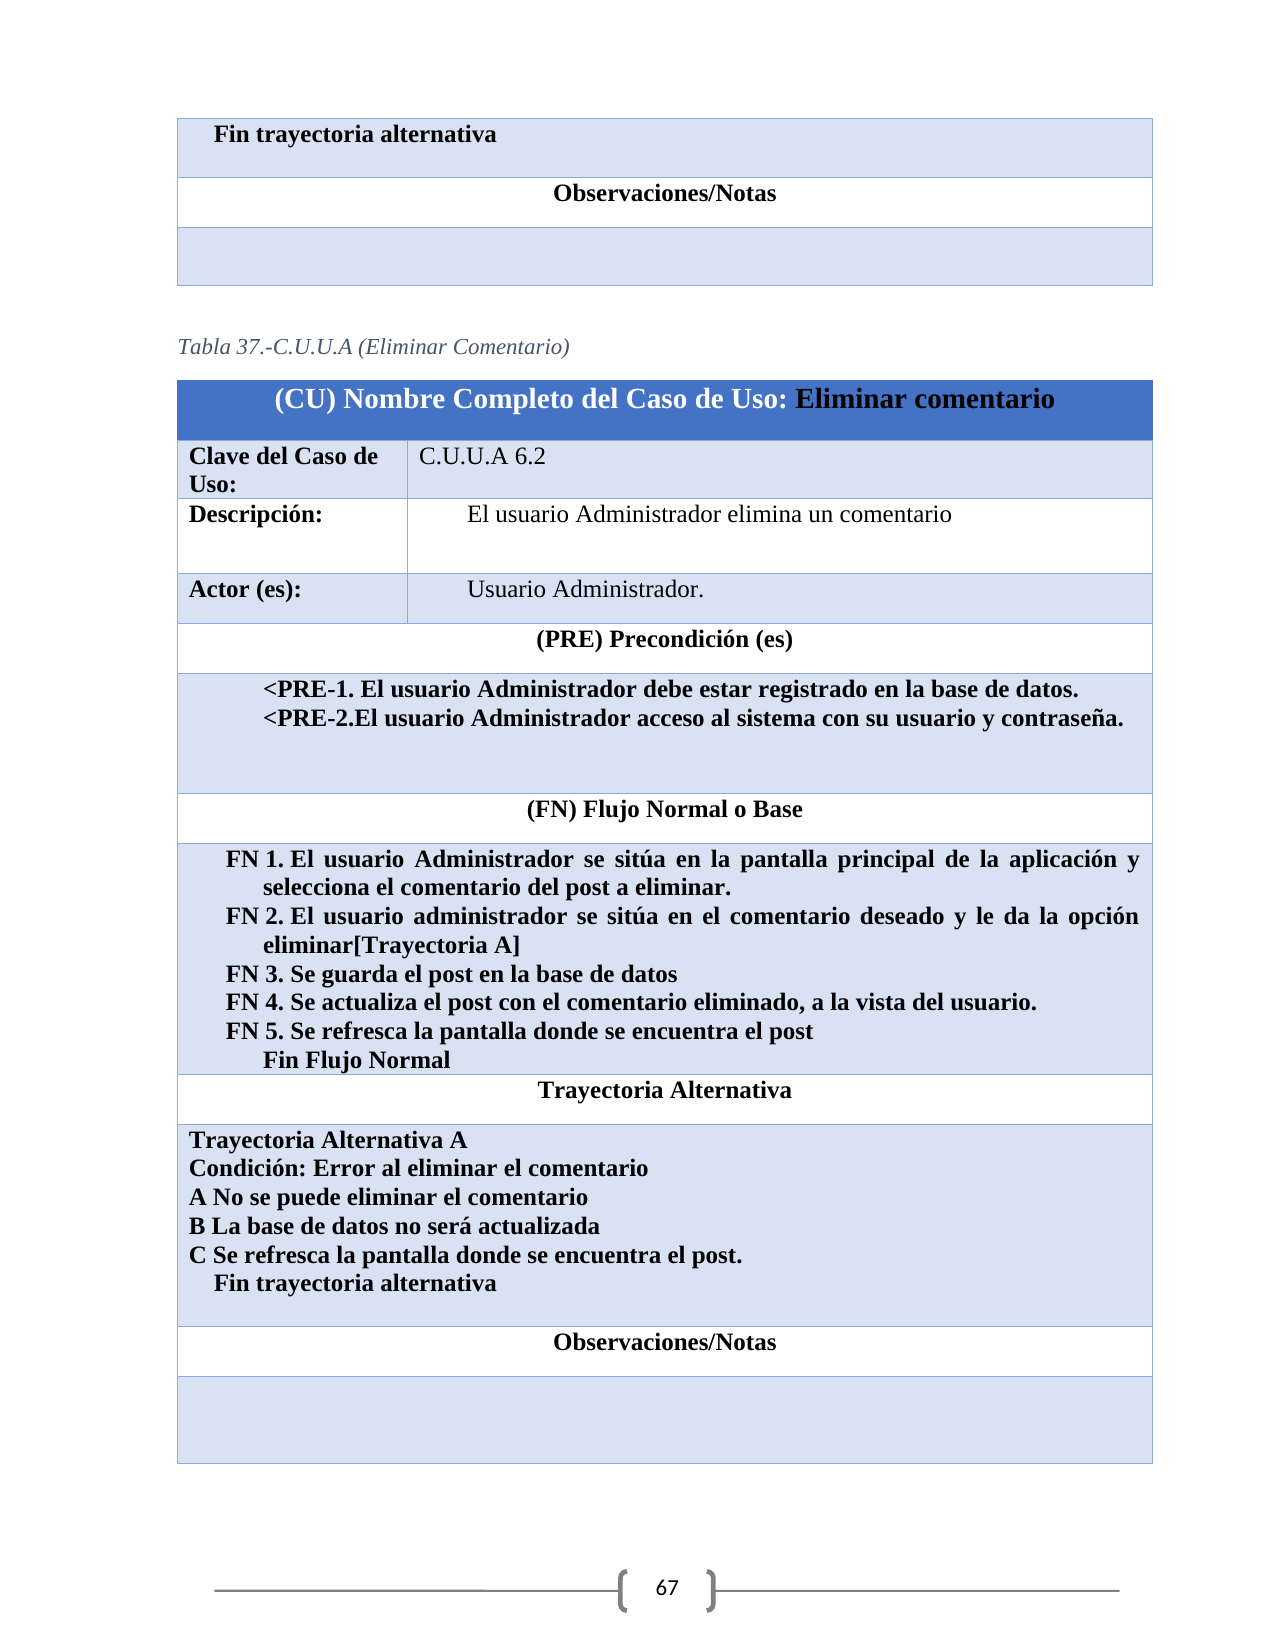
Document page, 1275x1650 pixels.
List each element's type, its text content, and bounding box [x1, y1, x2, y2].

table_cell Trayectoria Alternativa A Condición: Error al eliminar el comentario A No se puede eliminar el comentario B La base de datos no será actualizada C Se refresca la pantalla donde se encuentra el post. Fin trayectoria alternativa [178, 1125, 1152, 1326]
table_cell El usuario Administrador elimina un comentario [408, 499, 1152, 573]
table_cell (FN) Flujo Normal o Base [178, 794, 1152, 843]
table_cell Actor (es): [178, 574, 407, 623]
table_cell [178, 1377, 1152, 1463]
table_cell El usuario Administrador se sitúa en la pantalla principal de la aplicación y selecciona el comentario del post a eliminar. El usuario administrador se sitúa en el comentario deseado y le da la opción eliminar[Trayectoria A] Se guarda el post en la base de datos Se actualiza el post con el comentario eliminado, a la vista del usuario. Se refresca la pantalla donde se encuentra el post Fin Flujo Normal [178, 844, 1152, 1074]
table_cell [178, 228, 1152, 285]
table_header (CU) Nombre Completo del Caso de Uso: Eliminar comentario [178, 381, 1152, 440]
table_cell Observaciones/Notas [178, 1327, 1152, 1376]
table_cell Descripción: [178, 499, 407, 573]
table_cell C.U.U.A 6.2 [408, 441, 1152, 498]
table_cell <PRE-1. El usuario Administrador debe estar registrado en la base de datos. <PRE-2.El usuario Administrador acceso al sistema con su usuario y contraseña. [178, 674, 1152, 793]
table_cell Trayectoria Alternativa [178, 1075, 1152, 1124]
table_cell Observaciones/Notas [178, 178, 1152, 227]
table_cell (PRE) Precondición (es) [178, 624, 1152, 673]
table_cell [178, 119, 1152, 177]
table_cell Usuario Administrador. [408, 574, 1152, 623]
table_cell Clave del Caso de Uso: [178, 441, 407, 498]
text Tabla 37.-C.U.U.A (Eliminar Comentario) [177, 333, 1157, 359]
